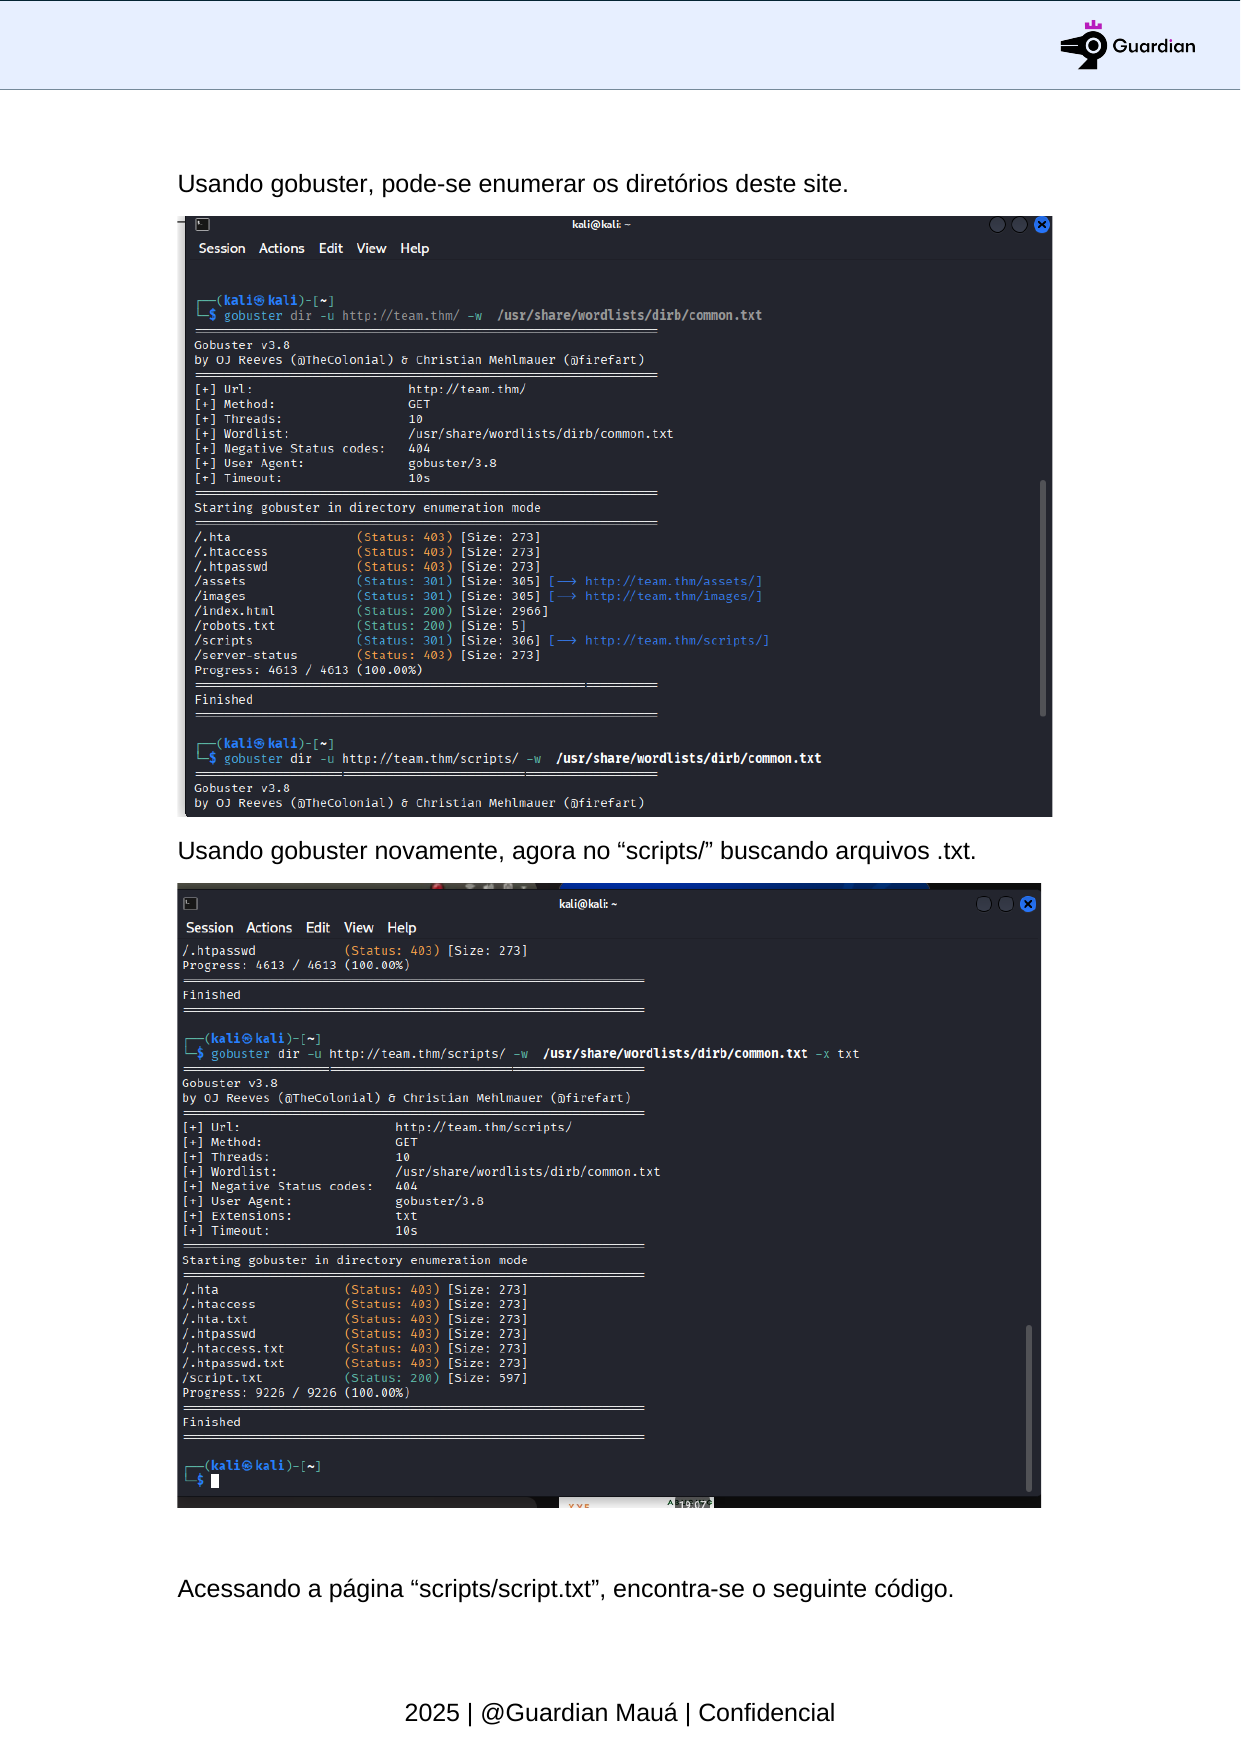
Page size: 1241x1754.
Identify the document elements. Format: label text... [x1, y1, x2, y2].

text Acessando a página “scripts/script.txt”, encontra-se o seguinte código. [177, 1574, 1063, 1603]
picture [177, 216, 1053, 817]
picture [177, 883, 1042, 1508]
text Usando gobuster, pode-se enumerar os diretórios deste site. [177, 169, 1063, 198]
text Usando gobuster novamente, agora no “scripts/” buscando arquivos .txt. [177, 836, 1063, 864]
picture [0, 2, 1241, 90]
